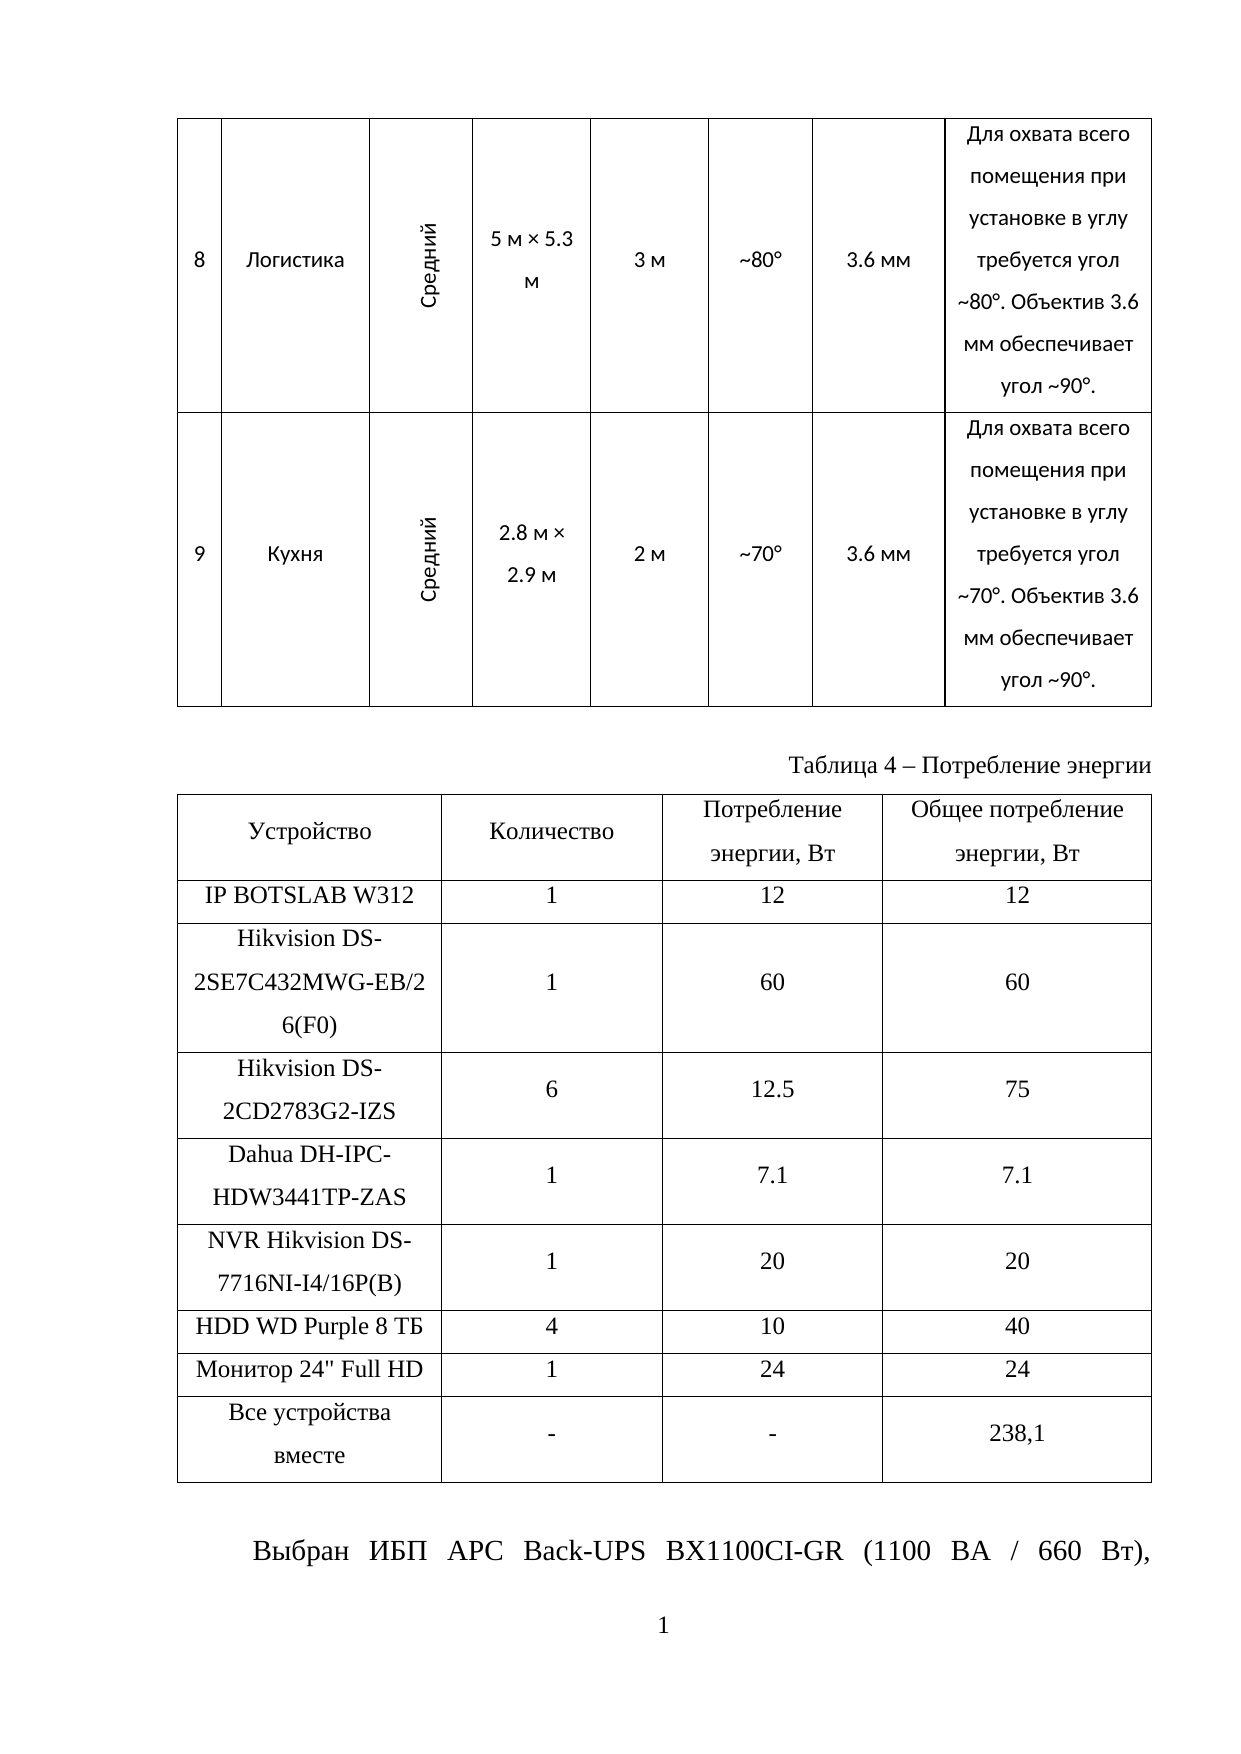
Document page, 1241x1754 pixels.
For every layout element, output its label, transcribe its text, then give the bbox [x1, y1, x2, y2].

table_cell 4 [442, 1311, 662, 1353]
table_cell 1 [442, 881, 662, 922]
table_cell HDD WD Purple 8 ТБ [178, 1311, 441, 1353]
table_cell 12 [883, 881, 1151, 922]
table_cell - [442, 1397, 662, 1482]
table_header Общее потребление энергии, Вт [883, 795, 1151, 879]
table_cell 10 [663, 1311, 882, 1353]
table_cell IP BOTSLAB W312 [178, 881, 441, 922]
table_cell 60 [883, 924, 1151, 1052]
table_cell 238,1 [883, 1397, 1151, 1482]
table_cell 6 [442, 1053, 662, 1138]
table_cell Для охвата всего помещения при установке в углу требуется угол ~70°. Объектив 3.6 мм обеспечивает угол ~90°. [946, 413, 1151, 706]
table_cell 2 м [591, 413, 708, 706]
table_header Количество [442, 795, 662, 879]
table_cell 5 м × 5.3 м [473, 119, 590, 412]
table_cell Для охвата всего помещения при установке в углу требуется угол ~80°. Объектив 3.6 мм обеспечивает угол ~90°. [946, 119, 1151, 412]
table_cell Hikvision DS-2CD2783G2-IZS [178, 1053, 441, 1138]
table_cell 75 [883, 1053, 1151, 1138]
table_cell 40 [883, 1311, 1151, 1353]
table_cell 1 [442, 1354, 662, 1396]
text Таблица 4 – Потребление энергии [177, 750, 1152, 779]
table_cell Средний [370, 119, 472, 412]
table_cell 20 [883, 1225, 1151, 1310]
table_cell 1 [442, 1139, 662, 1224]
table_cell ~70° [709, 413, 812, 706]
table_cell Кухня [222, 413, 369, 706]
table_cell 1 [442, 924, 662, 1052]
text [177, 1533, 1152, 1567]
table_cell 3 м [591, 119, 708, 412]
table_cell 60 [663, 924, 882, 1052]
table_cell Dahua DH-IPC-HDW3441TP-ZAS [178, 1139, 441, 1224]
table_cell - [663, 1397, 882, 1482]
table_cell ~80° [709, 119, 812, 412]
table_header Устройство [178, 795, 441, 879]
table_cell 7.1 [883, 1139, 1151, 1224]
table_cell Монитор 24" Full HD [178, 1354, 441, 1396]
table_cell 3.6 мм [813, 413, 944, 706]
table_cell Логистика [222, 119, 369, 412]
table_cell Hikvision DS-2SE7C432MWG-EB/26(F0) [178, 924, 441, 1052]
table_cell NVR Hikvision DS-7716NI-I4/16P(B) [178, 1225, 441, 1310]
table_header Потребление энергии, Вт [663, 795, 882, 879]
table_cell 20 [663, 1225, 882, 1310]
table_cell 12 [663, 881, 882, 922]
table_cell 8 [178, 119, 221, 412]
table_cell 2.8 м × 2.9 м [473, 413, 590, 706]
table_cell 7.1 [663, 1139, 882, 1224]
table_cell 1 [442, 1225, 662, 1310]
table_cell 12.5 [663, 1053, 882, 1138]
table_cell Средний [370, 413, 472, 706]
table_cell Все устройства вместе [178, 1397, 441, 1482]
table_cell 3.6 мм [813, 119, 944, 412]
table_cell 24 [663, 1354, 882, 1396]
table_cell 24 [883, 1354, 1151, 1396]
table_cell 9 [178, 413, 221, 706]
